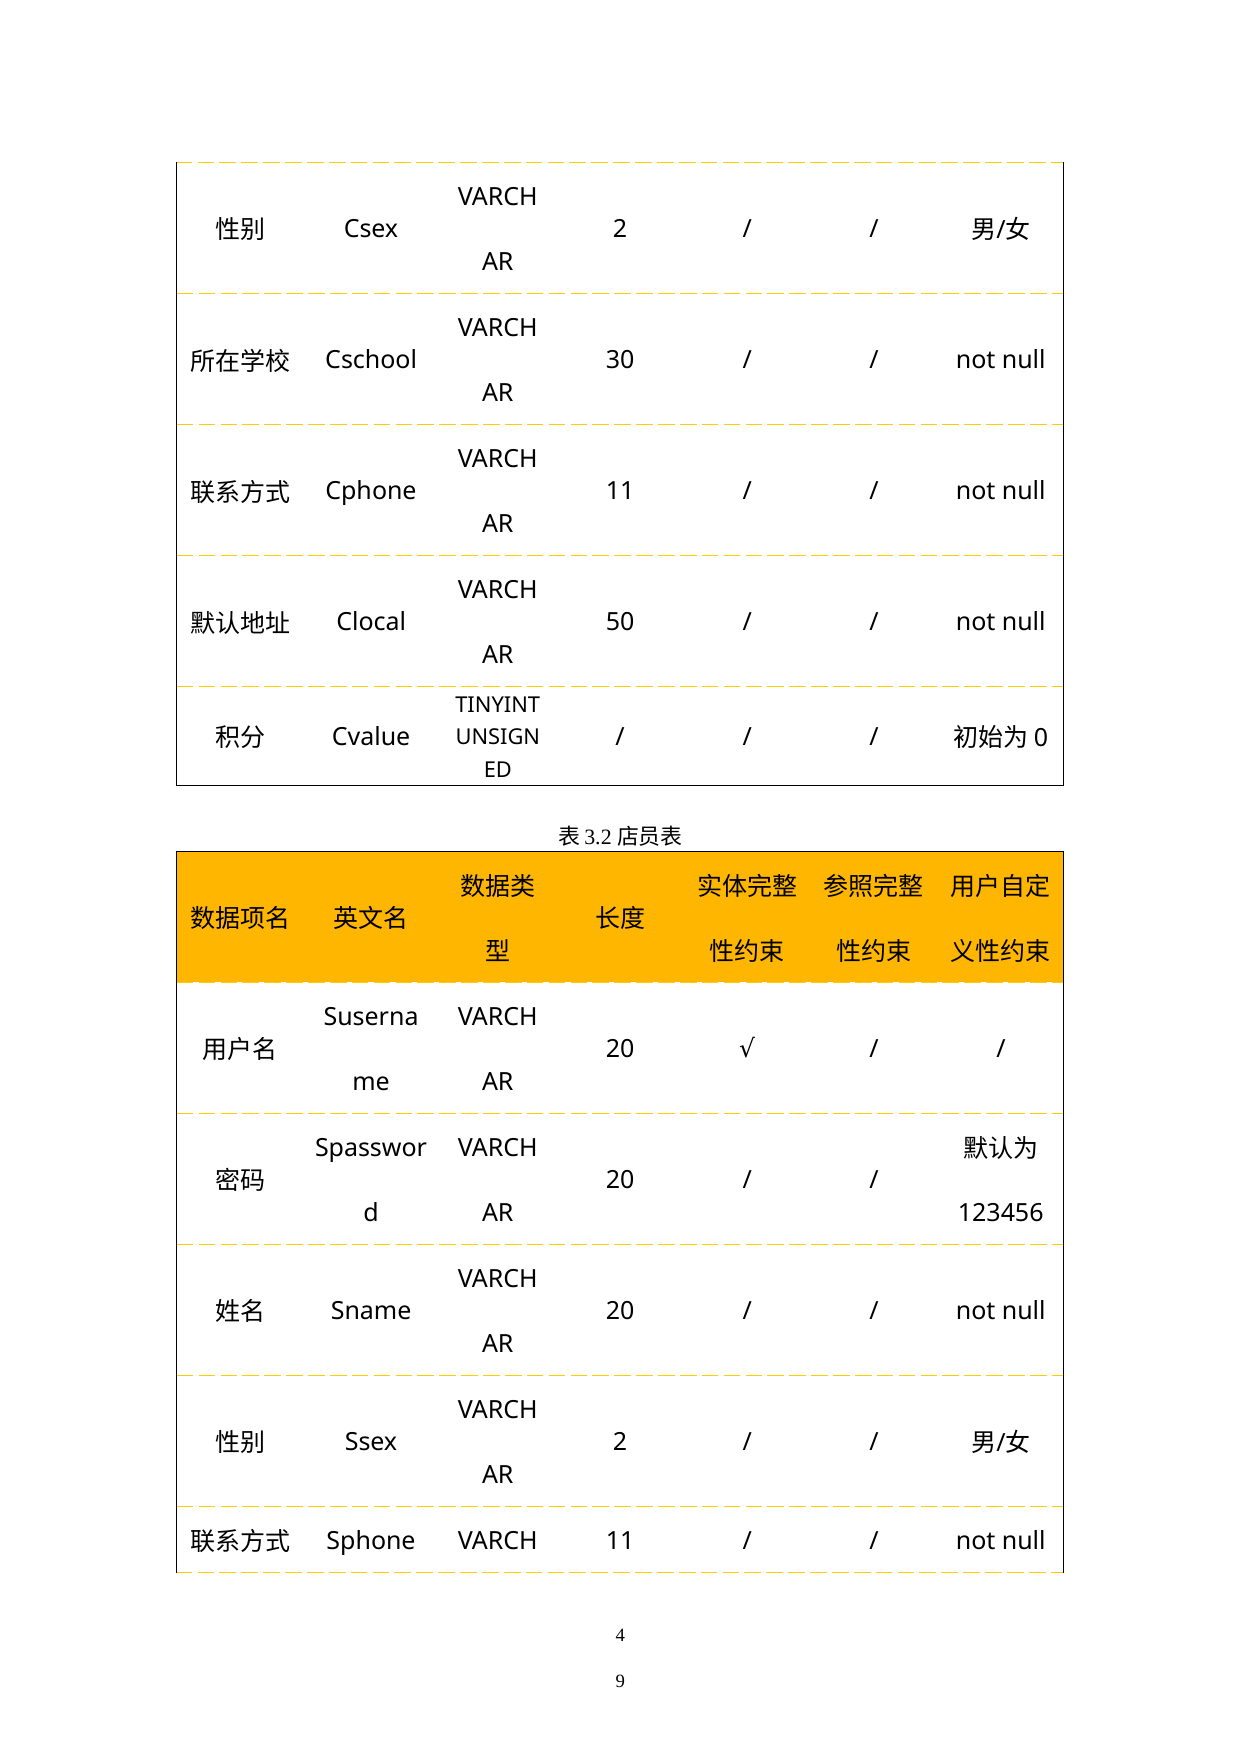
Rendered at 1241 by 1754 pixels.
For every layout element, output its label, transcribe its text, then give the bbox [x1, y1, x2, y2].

table_cell Clocal [303, 555, 439, 686]
table_cell / [810, 686, 937, 785]
table_cell Spassword [303, 1113, 439, 1244]
table_cell 性别 [177, 1375, 303, 1506]
table_cell VARCHAR [439, 982, 556, 1113]
table_header 长度 [556, 852, 683, 982]
table_cell / [937, 982, 1063, 1113]
table_cell VARCHAR [439, 1375, 556, 1506]
table_cell 20 [556, 1244, 683, 1375]
table_cell Susername [303, 982, 439, 1113]
table_cell 用户名 [177, 982, 303, 1113]
table_cell Sname [303, 1244, 439, 1375]
table_cell 11 [556, 1506, 683, 1572]
table_cell / [683, 162, 810, 293]
table_cell 性别 [177, 162, 303, 293]
table_header 用户自定义性约束 [937, 852, 1063, 982]
table_cell Sphone [303, 1506, 439, 1572]
table_cell 11 [556, 424, 683, 555]
table_cell 50 [556, 555, 683, 686]
table_cell 2 [556, 162, 683, 293]
table_cell / [683, 1244, 810, 1375]
table_cell VARCHAR [439, 162, 556, 293]
table_cell / [683, 1113, 810, 1244]
table_cell / [810, 1506, 937, 1572]
table_cell VARCHAR [439, 1506, 556, 1572]
table_cell Cphone [303, 424, 439, 555]
table_cell not null [937, 424, 1063, 555]
table_cell 积分 [177, 686, 303, 785]
table_header 实体完整性约束 [683, 852, 810, 982]
table_cell / [810, 555, 937, 686]
table_cell / [683, 1375, 810, 1506]
table_header 英文名 [303, 852, 439, 982]
table_cell not null [937, 555, 1063, 686]
table_header 数据项名 [177, 852, 303, 982]
table_cell 男/女 [937, 1375, 1063, 1506]
table_cell Cschool [303, 293, 439, 424]
table_cell VARCHAR [439, 555, 556, 686]
table_cell 默认地址 [177, 555, 303, 686]
table_cell / [683, 1506, 810, 1572]
table_cell VARCHAR [439, 424, 556, 555]
table_cell / [810, 293, 937, 424]
table_cell 男/女 [937, 162, 1063, 293]
table_cell 20 [556, 982, 683, 1113]
table_cell / [810, 1244, 937, 1375]
table_cell / [810, 982, 937, 1113]
table_cell 30 [556, 293, 683, 424]
table_cell VARCHAR [439, 1113, 556, 1244]
table_cell TINYINT UNSIGNED [439, 686, 556, 785]
table_cell not null [937, 1244, 1063, 1375]
table_cell / [810, 424, 937, 555]
table_cell / [683, 686, 810, 785]
table_cell Ssex [303, 1375, 439, 1506]
table_cell √ [683, 982, 810, 1113]
table_cell / [683, 555, 810, 686]
table_cell / [683, 293, 810, 424]
table_header 参照完整性约束 [810, 852, 937, 982]
table_cell / [810, 1113, 937, 1244]
table_cell Cvalue [303, 686, 439, 785]
table_cell 初始为0 [937, 686, 1063, 785]
table_cell VARCHAR [439, 293, 556, 424]
table_cell 联系方式 [177, 424, 303, 555]
table_cell 姓名 [177, 1244, 303, 1375]
table_cell VARCHAR [439, 1244, 556, 1375]
table_cell 联系方式 [177, 1506, 303, 1572]
table_cell 所在学校 [177, 293, 303, 424]
text 表3.2 店员表 [187, 818, 1053, 851]
table_cell / [556, 686, 683, 785]
table_cell not null [937, 293, 1063, 424]
table_cell Csex [303, 162, 439, 293]
table_cell 20 [556, 1113, 683, 1244]
table_header 数据类型 [439, 852, 556, 982]
table_cell 2 [556, 1375, 683, 1506]
table_cell 密码 [177, 1113, 303, 1244]
table_cell 默认为123456 [937, 1113, 1063, 1244]
table_cell / [683, 424, 810, 555]
table_cell / [810, 1375, 937, 1506]
table_cell not null [937, 1506, 1063, 1572]
table_cell / [810, 162, 937, 293]
